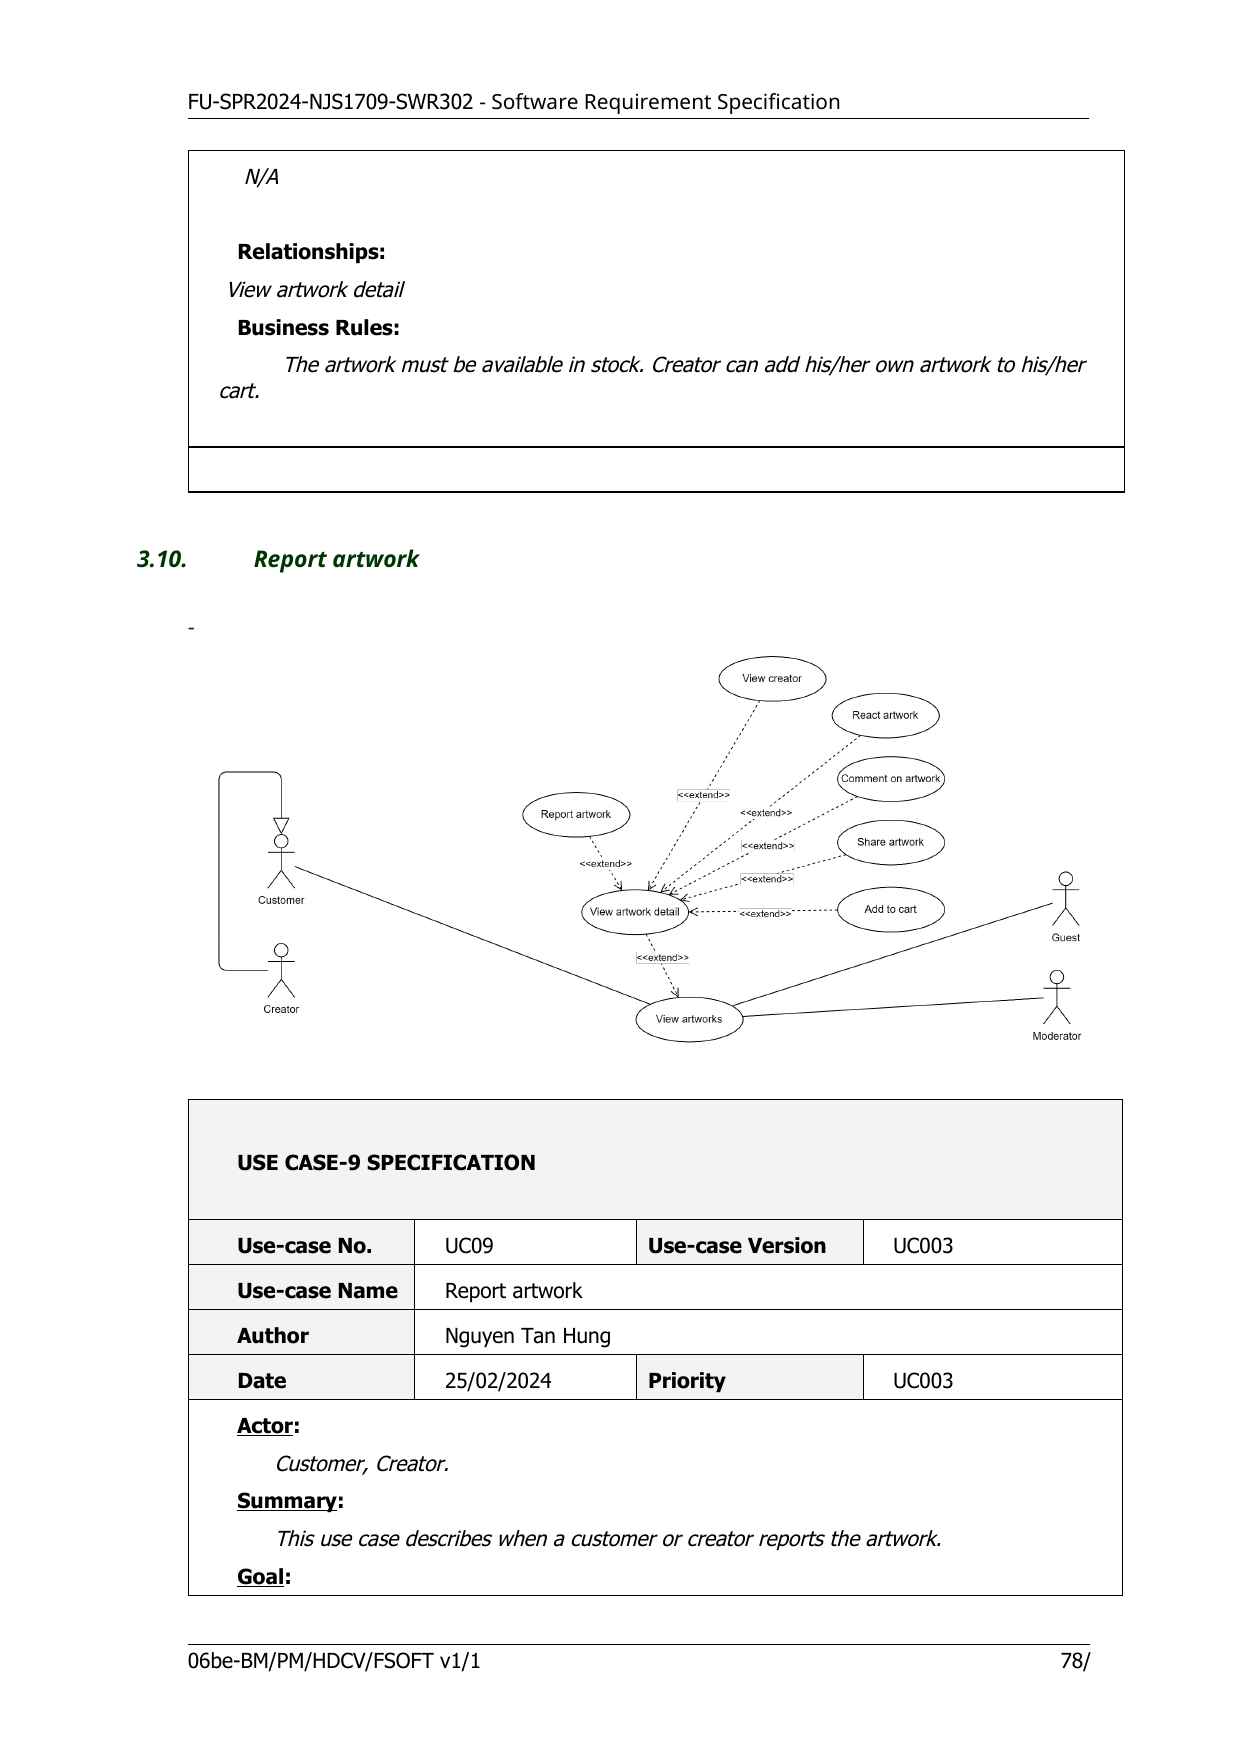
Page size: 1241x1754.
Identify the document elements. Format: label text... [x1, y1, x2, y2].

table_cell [189, 1400, 1122, 1595]
table_cell UC003 [864, 1355, 1122, 1399]
table_cell Author [189, 1310, 414, 1354]
table_cell Report artwork [415, 1265, 1122, 1309]
table_cell Use-case No. [189, 1220, 414, 1264]
table_cell Date [189, 1355, 414, 1399]
table_cell UC003 [864, 1220, 1122, 1264]
picture [187, 647, 1090, 1052]
table_cell Use-case Version [637, 1220, 863, 1264]
subtitle Report artwork [188, 542, 1090, 574]
table_cell UC09 [415, 1220, 636, 1264]
table_cell Nguyen Tan Hung [415, 1310, 1122, 1354]
table_cell [189, 448, 1124, 491]
table_cell 25/02/2024 [415, 1355, 636, 1399]
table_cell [189, 151, 1124, 446]
table_cell Priority [637, 1355, 863, 1399]
table_header USE CASE-9 SPECIFICATION [189, 1100, 1122, 1219]
table_cell Use-case Name [189, 1265, 414, 1309]
